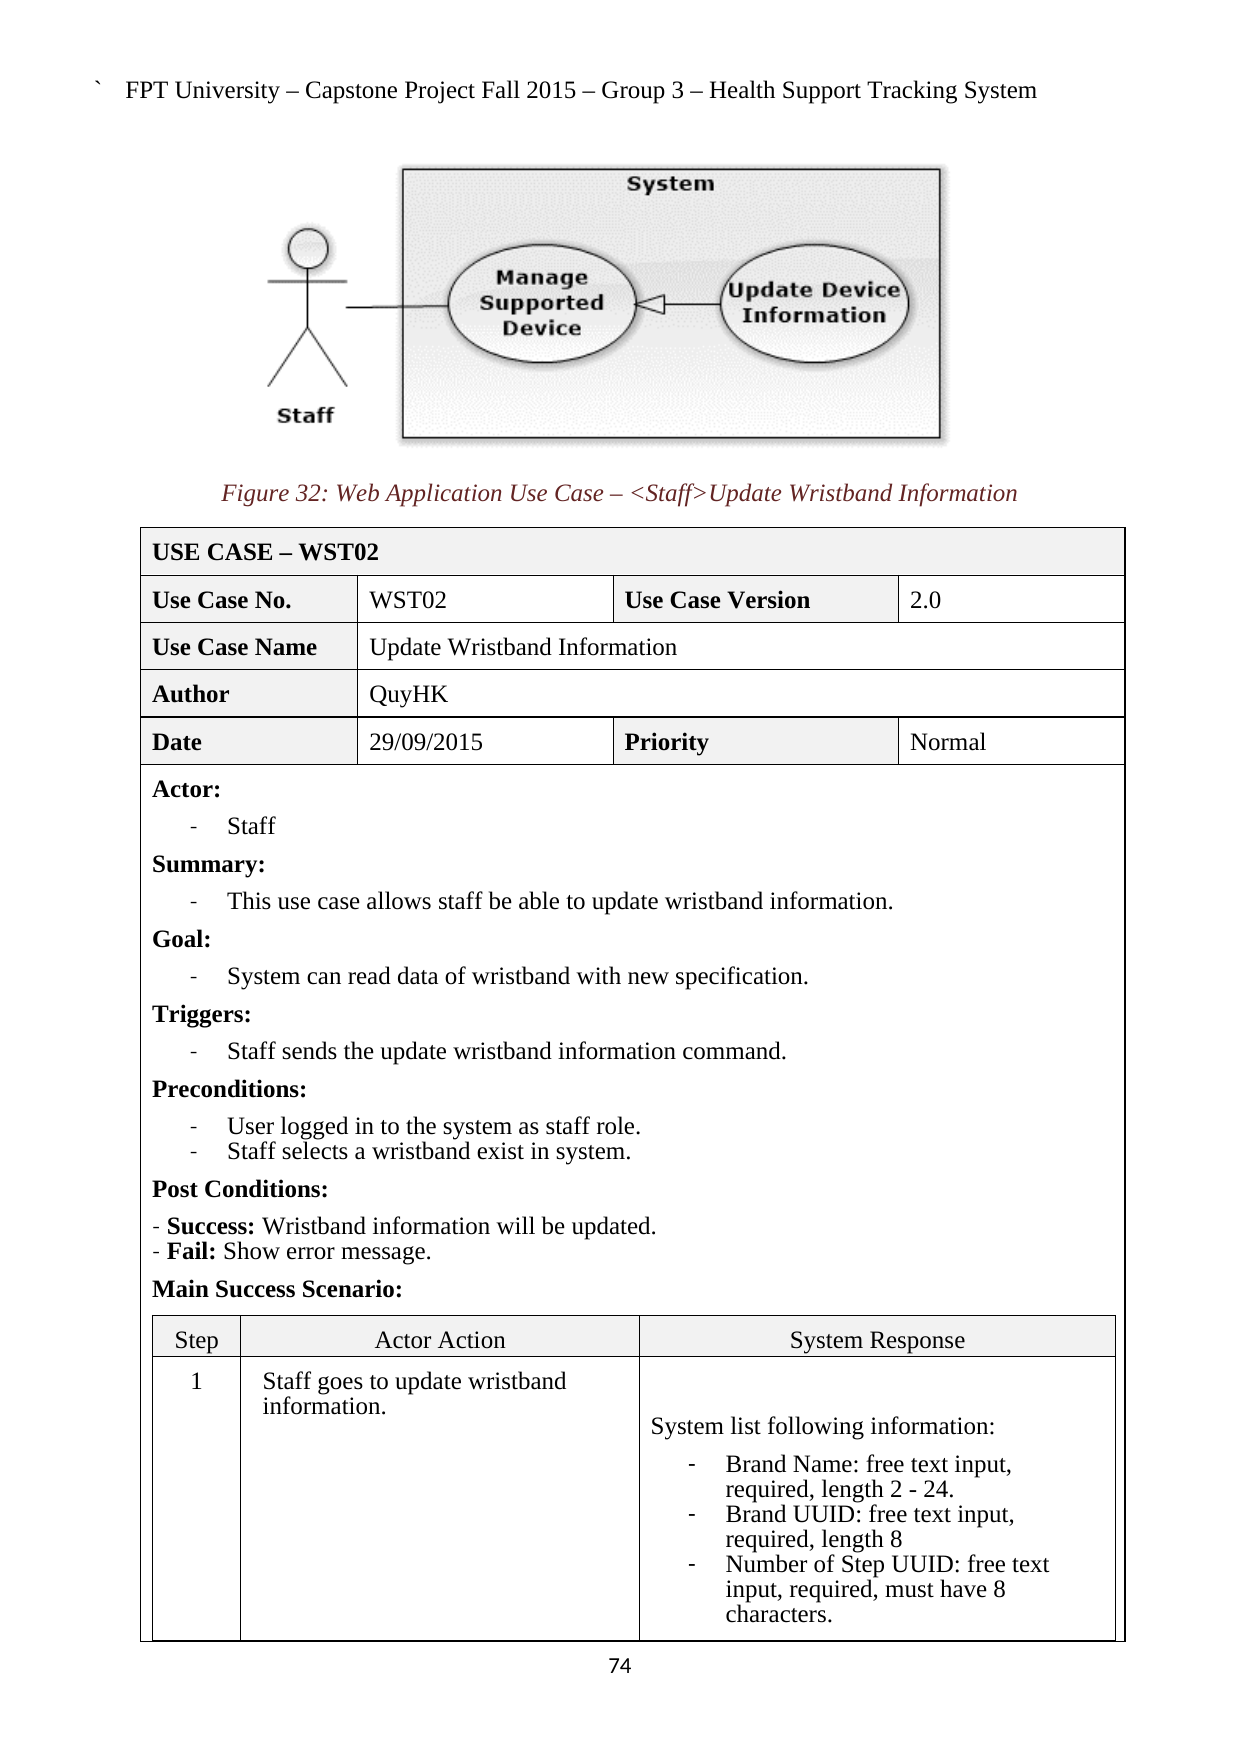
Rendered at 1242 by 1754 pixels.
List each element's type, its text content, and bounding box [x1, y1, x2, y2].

table_cell Update Wristband Information [358, 623, 1124, 669]
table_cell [141, 765, 1124, 1641]
text Figure 32: Web Application Use Case – <Staff>Update Wristband Information [94, 478, 1146, 506]
table_cell 2.0 [899, 576, 1124, 622]
table_header USE CASE – WST02 [141, 528, 1124, 574]
table_cell Date [141, 718, 357, 764]
picture [260, 162, 979, 478]
table_cell Author [141, 670, 357, 716]
table_cell Use Case Name [141, 623, 357, 669]
table_cell Normal [899, 718, 1124, 764]
table_cell Use Case Version [614, 576, 898, 622]
table_cell Priority [614, 718, 898, 764]
table_cell Use Case No. [141, 576, 357, 622]
table_cell QuyHK [358, 670, 1124, 716]
table_cell 29/09/2015 [358, 718, 613, 764]
table_cell WST02 [358, 576, 613, 622]
